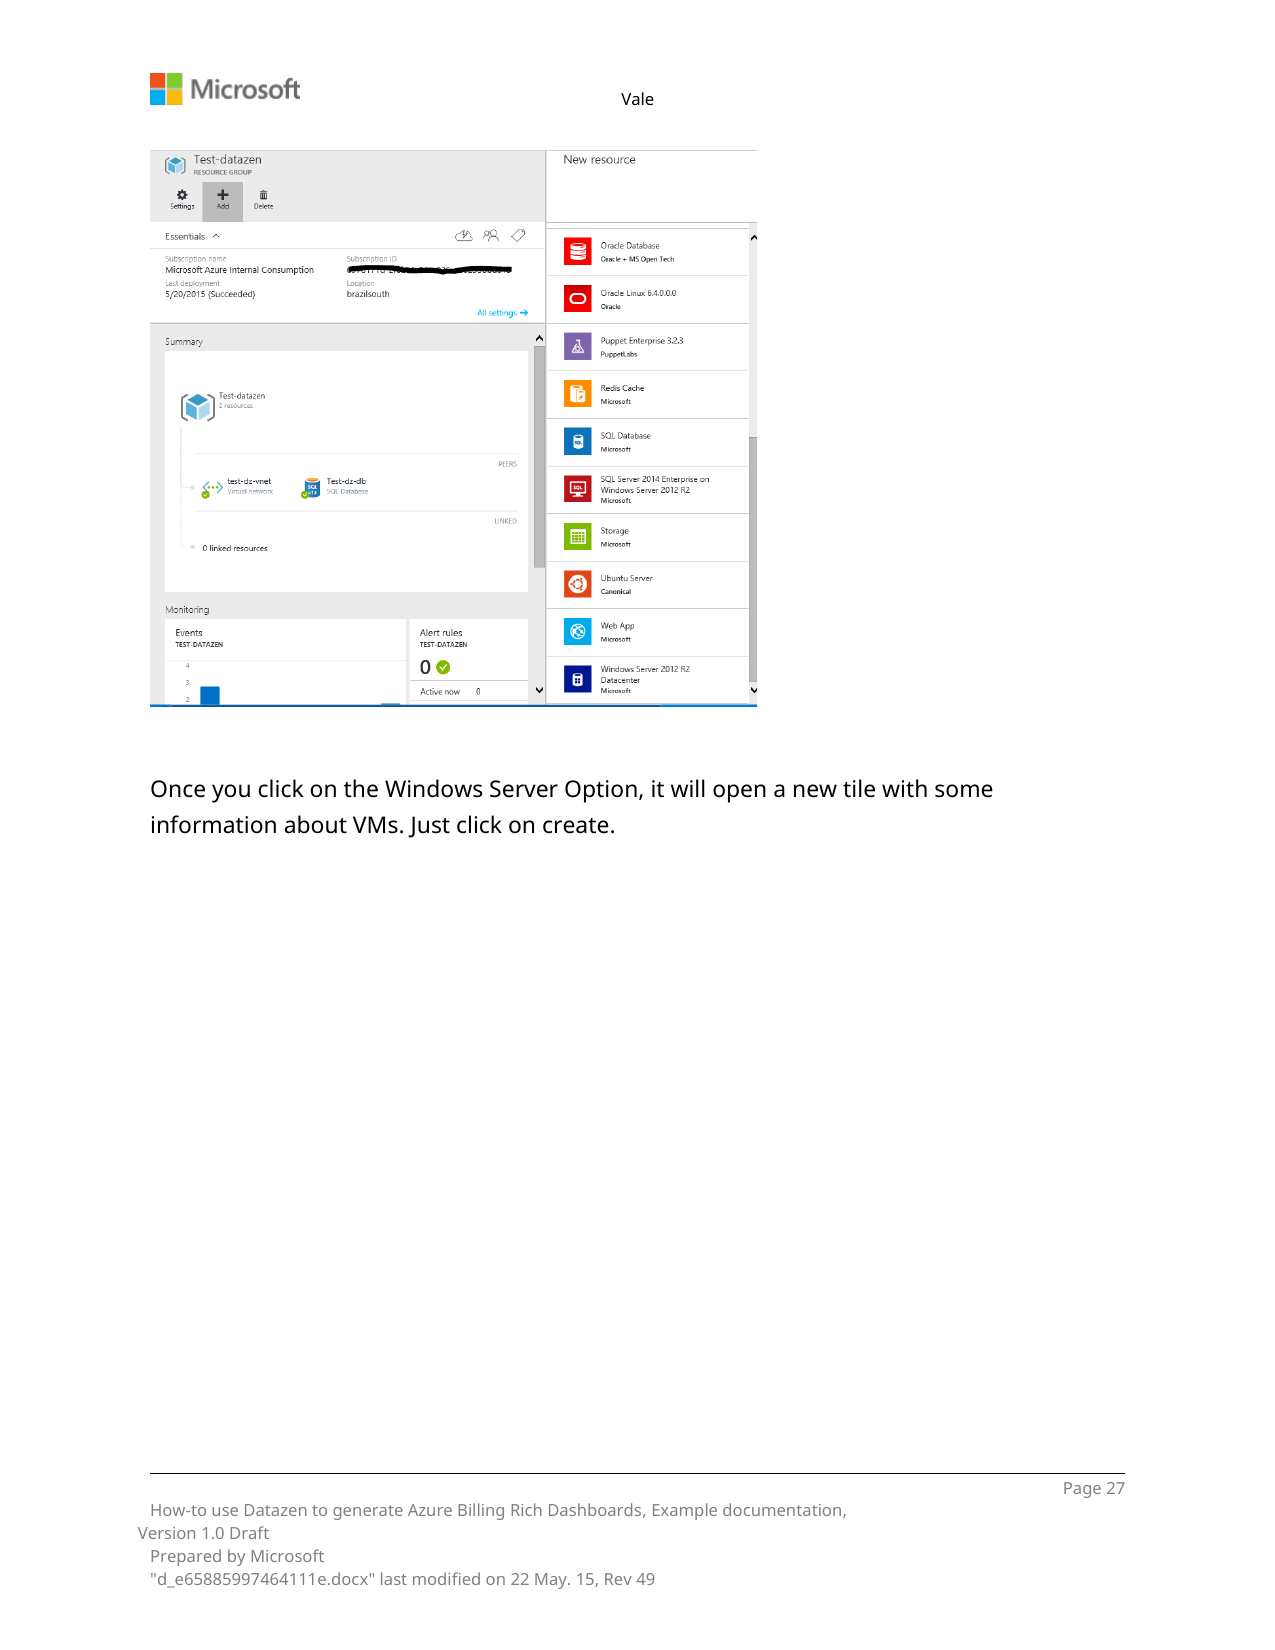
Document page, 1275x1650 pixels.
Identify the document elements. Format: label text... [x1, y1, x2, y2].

picture [150, 150, 758, 707]
text Once you click on the Windows Server Option, it will open a new tile with some information about VMs. Just click on create. [150, 773, 1125, 840]
picture [150, 73, 300, 106]
